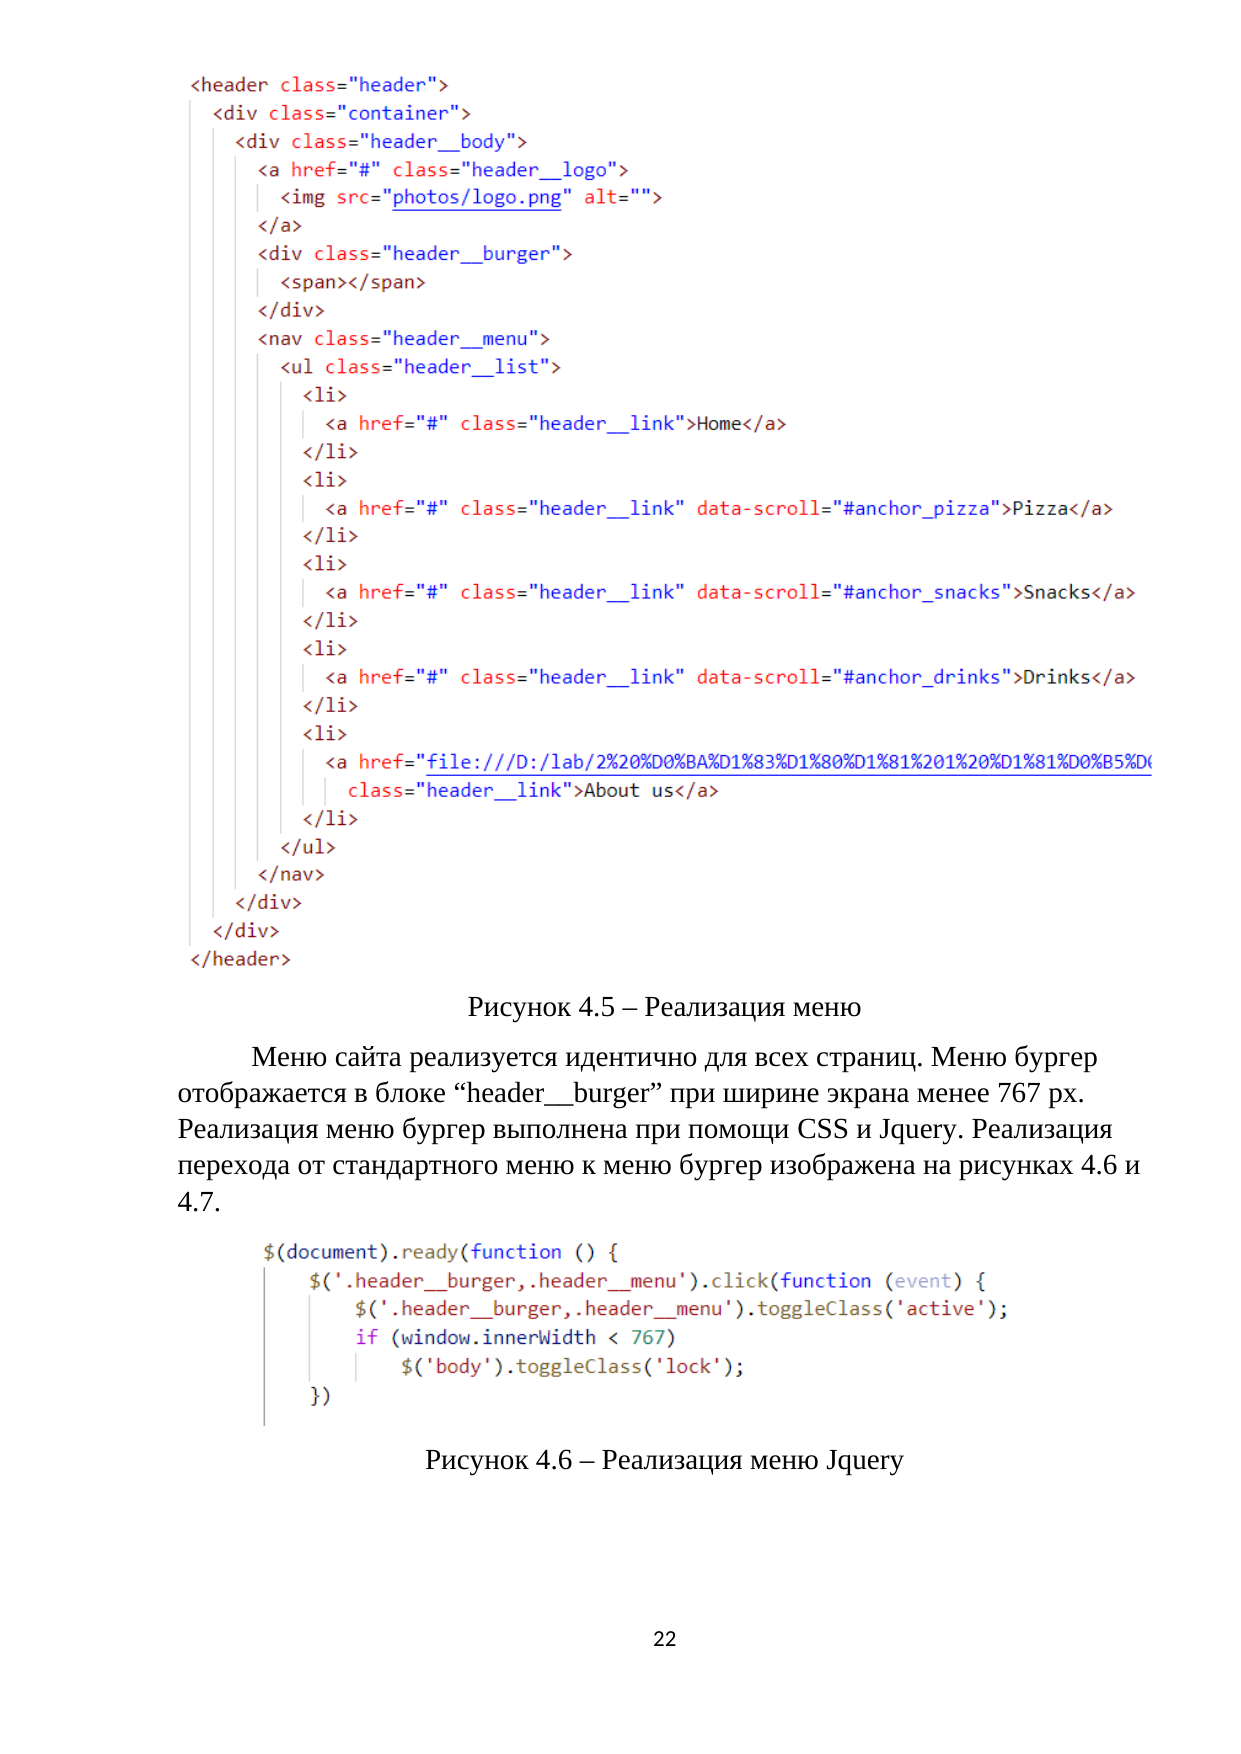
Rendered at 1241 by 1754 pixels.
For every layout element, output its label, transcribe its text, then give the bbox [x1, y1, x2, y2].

text Рисунок 4.5 – Реализация меню [177, 989, 1152, 1022]
text Рисунок 4.6 – Реализация меню Jquery [177, 1442, 1152, 1475]
picture [251, 1236, 1023, 1426]
picture [177, 73, 1152, 973]
text Меню сайта реализуется идентично для всех страниц. Меню бургер отображается в блоке “header__burger” при ширине экрана менее 767 px. Реализация меню бургер выполнена при помощи CSS и Jquery. Реализация перехода от стандартного меню к меню бургер изображена на рисунках 4.6 и 4.7. [177, 1039, 1152, 1217]
